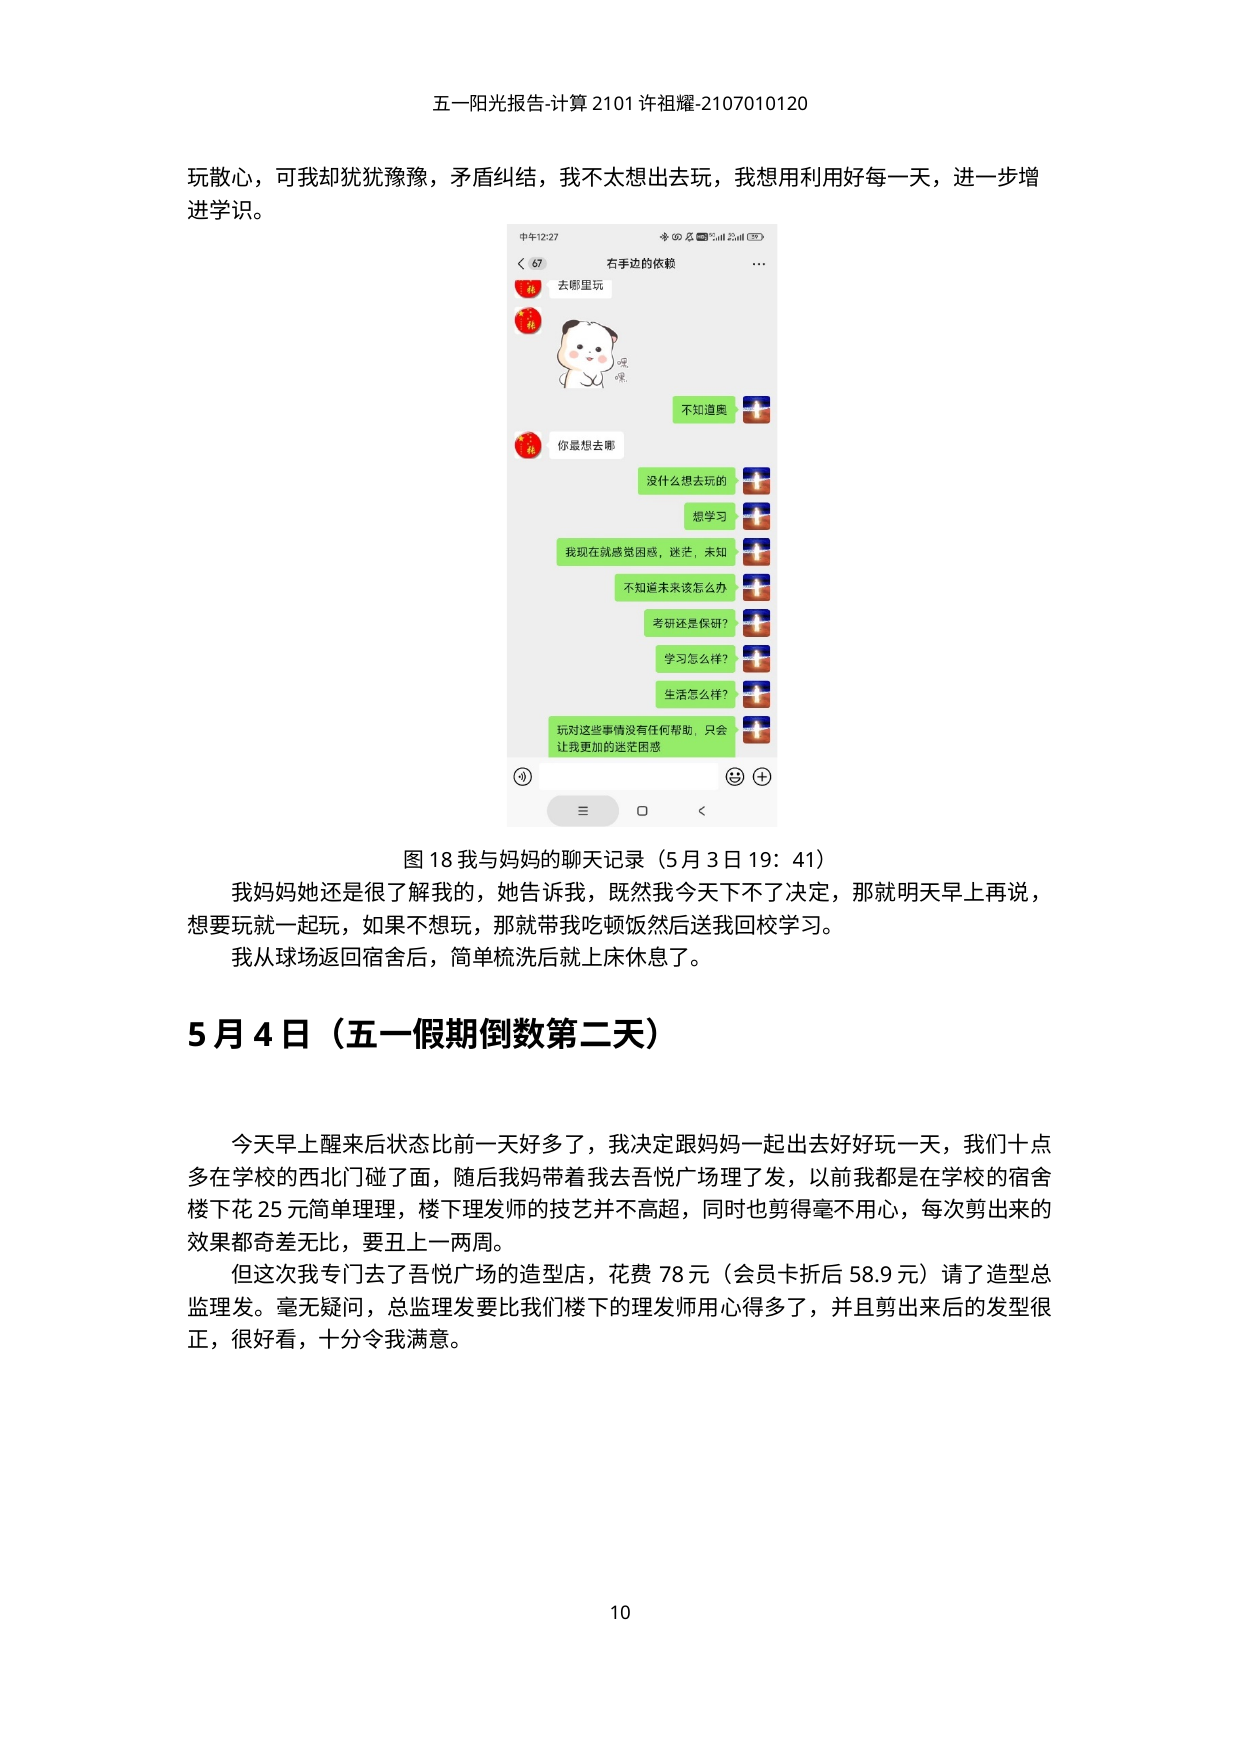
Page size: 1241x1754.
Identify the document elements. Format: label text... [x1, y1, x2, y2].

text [187, 160, 1053, 225]
text 我妈妈她还是很了解我的，她告诉我，既然我今天下不了决定，那就明天早上再说，想要玩就一起玩，如果不想玩，那就带我吃顿饭然后送我回校学习。 [187, 875, 1053, 940]
text 今天早上醒来后状态比前一天好多了，我决定跟妈妈一起出去好好玩一天，我们十点多在学校的西北门碰了面，随后我妈带着我去吾悦广场理了发，以前我都是在学校的宿舍楼下花25元简单理理，楼下理发师的技艺并不高超，同时也剪得毫不用心，每次剪出来的效果都奇差无比，要丑上一两周。 [187, 1127, 1053, 1257]
text 图 18 我与妈妈的聊天记录（5月3日19：41） [187, 842, 1053, 875]
text 但这次我专门去了吾悦广场的造型店，花费78元（会员卡折后58.9元）请了造型总监理发。毫无疑问，总监理发要比我们楼下的理发师用心得多了，并且剪出来后的发型很正，很好看，十分令我满意。 [187, 1257, 1053, 1354]
subtitle 5月4日（五一假期倒数第二天） [187, 999, 1053, 1064]
text 我从球场返回宿舍后，简单梳洗后就上床休息了。 [187, 940, 1053, 972]
picture [506, 224, 778, 827]
